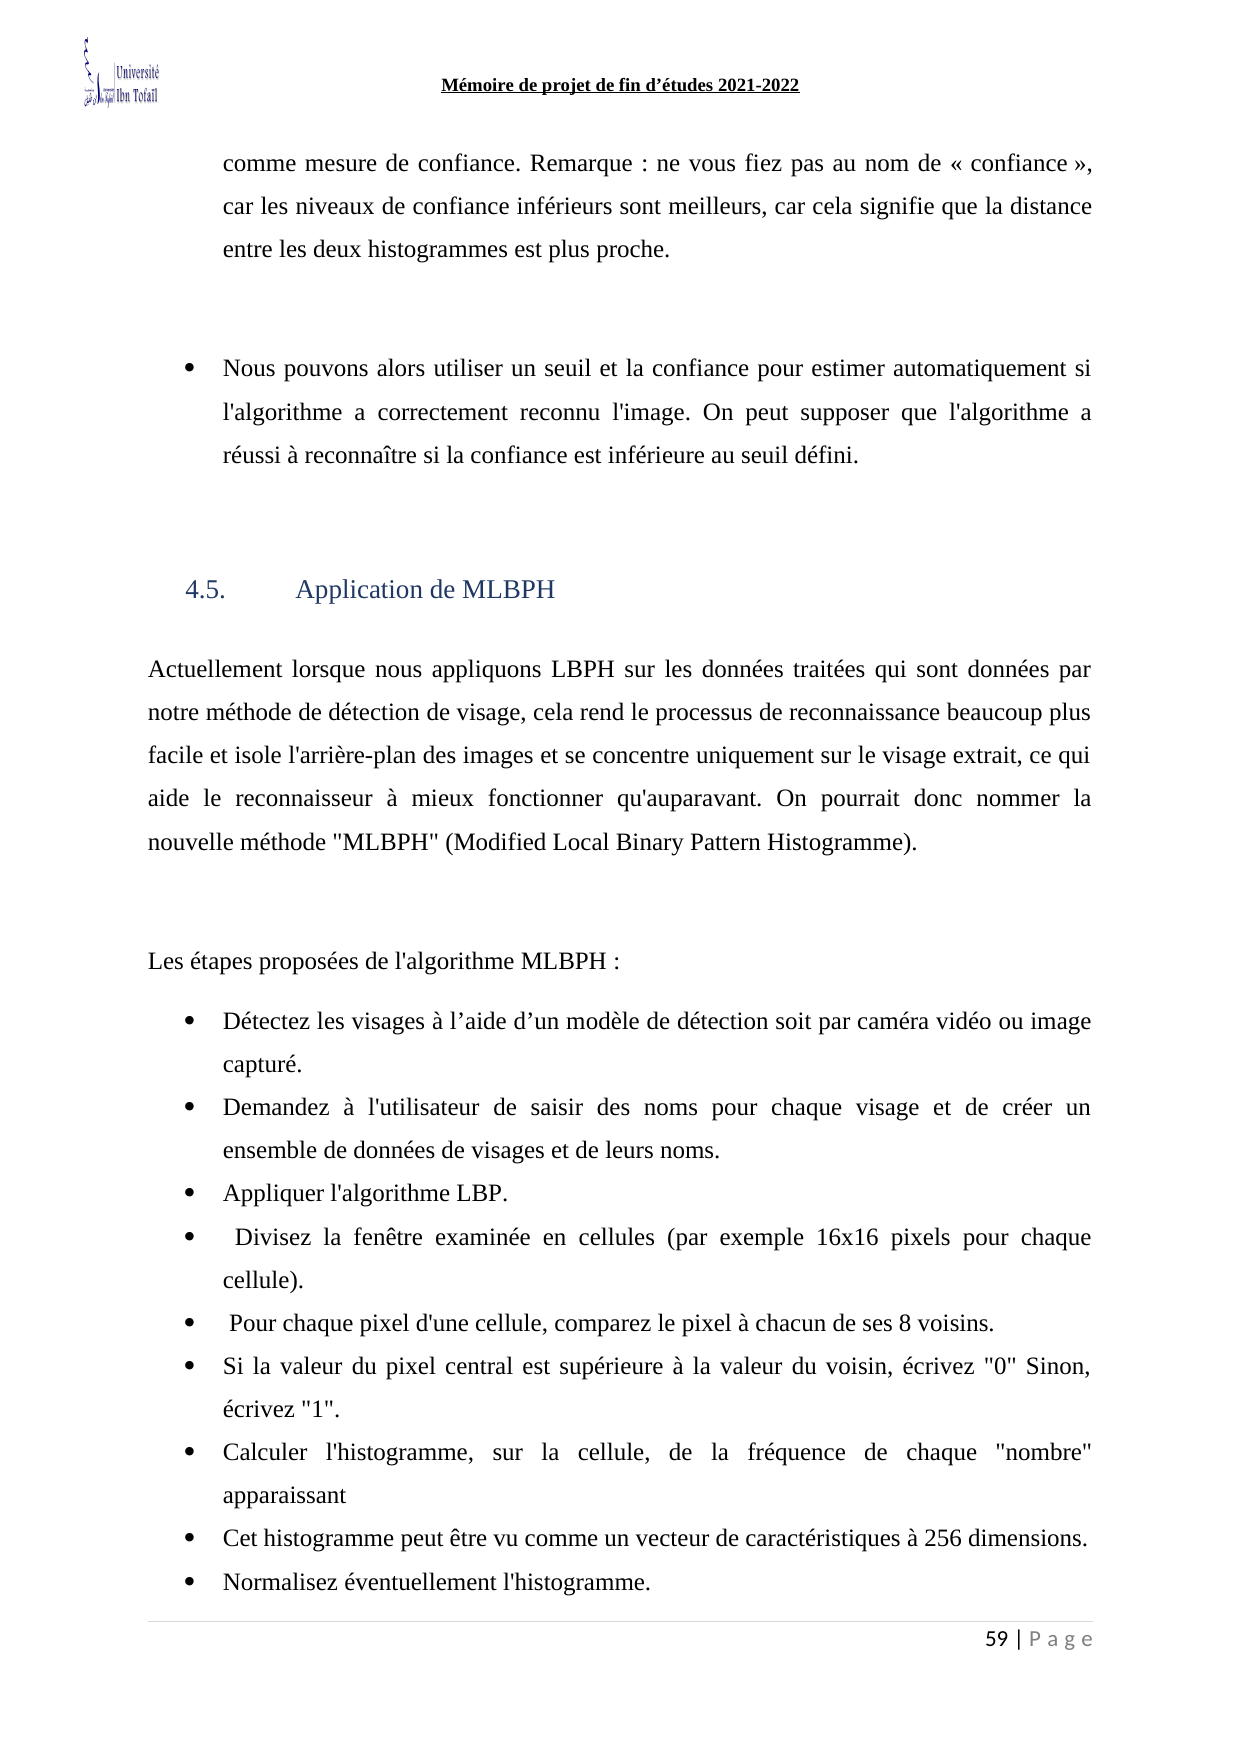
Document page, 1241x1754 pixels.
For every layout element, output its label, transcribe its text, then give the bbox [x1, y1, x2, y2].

subtitle Application de MLBPH [185, 574, 1093, 605]
text Actuellement lorsque nous appliquons LBPH sur les données traitées qui sont données par notre méthode de détection de visage, cela rend le processus de reconnaissance beaucoup plus facile et isole l'arrière-plan des images et se concentre uniquement sur le visage extrait, ce qui aide le reconnaisseur à mieux fonctionner qu'auparavant. On pourrait donc nommer la nouvelle méthode "MLBPH" (Modified Local Binary Pattern Histogramme). [148, 654, 1093, 855]
list Divisez la fenêtre examinée en cellules (par exemple 16x16 pixels pour chaque cellule). [185, 1222, 1093, 1293]
picture [83, 35, 165, 111]
list Appliquer l'algorithme LBP. [185, 1178, 1093, 1207]
list Nous pouvons alors utiliser un seuil et la confiance pour estimer automatiquement si l'algorithme a correctement reconnu l'image. On peut supposer que l'algorithme a réussi à reconnaître si la confiance est inférieure au seuil défini. [185, 353, 1093, 468]
list Demandez à l'utilisateur de saisir des noms pour chaque visage et de créer un ensemble de données de visages et de leurs noms. [185, 1092, 1093, 1164]
list Cet histogramme peut être vu comme un vecteur de caractéristiques à 256 dimensions. [185, 1523, 1093, 1552]
text Les étapes proposées de l'algorithme MLBPH : [148, 946, 1093, 975]
list Pour chaque pixel d'une cellule, comparez le pixel à chacun de ses 8 voisins. [185, 1308, 1093, 1337]
list Calculer l'histogramme, sur la cellule, de la fréquence de chaque "nombre" apparaissant [185, 1437, 1093, 1509]
list Si la valeur du pixel central est supérieure à la valeur du voisin, écrivez "0" Sinon, écrivez "1". [185, 1351, 1093, 1423]
list Normalisez éventuellement l'histogramme. [185, 1567, 1093, 1595]
list Détectez les visages à l’aide d’un modèle de détection soit par caméra vidéo ou image capturé. [185, 1006, 1093, 1078]
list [185, 148, 1093, 263]
